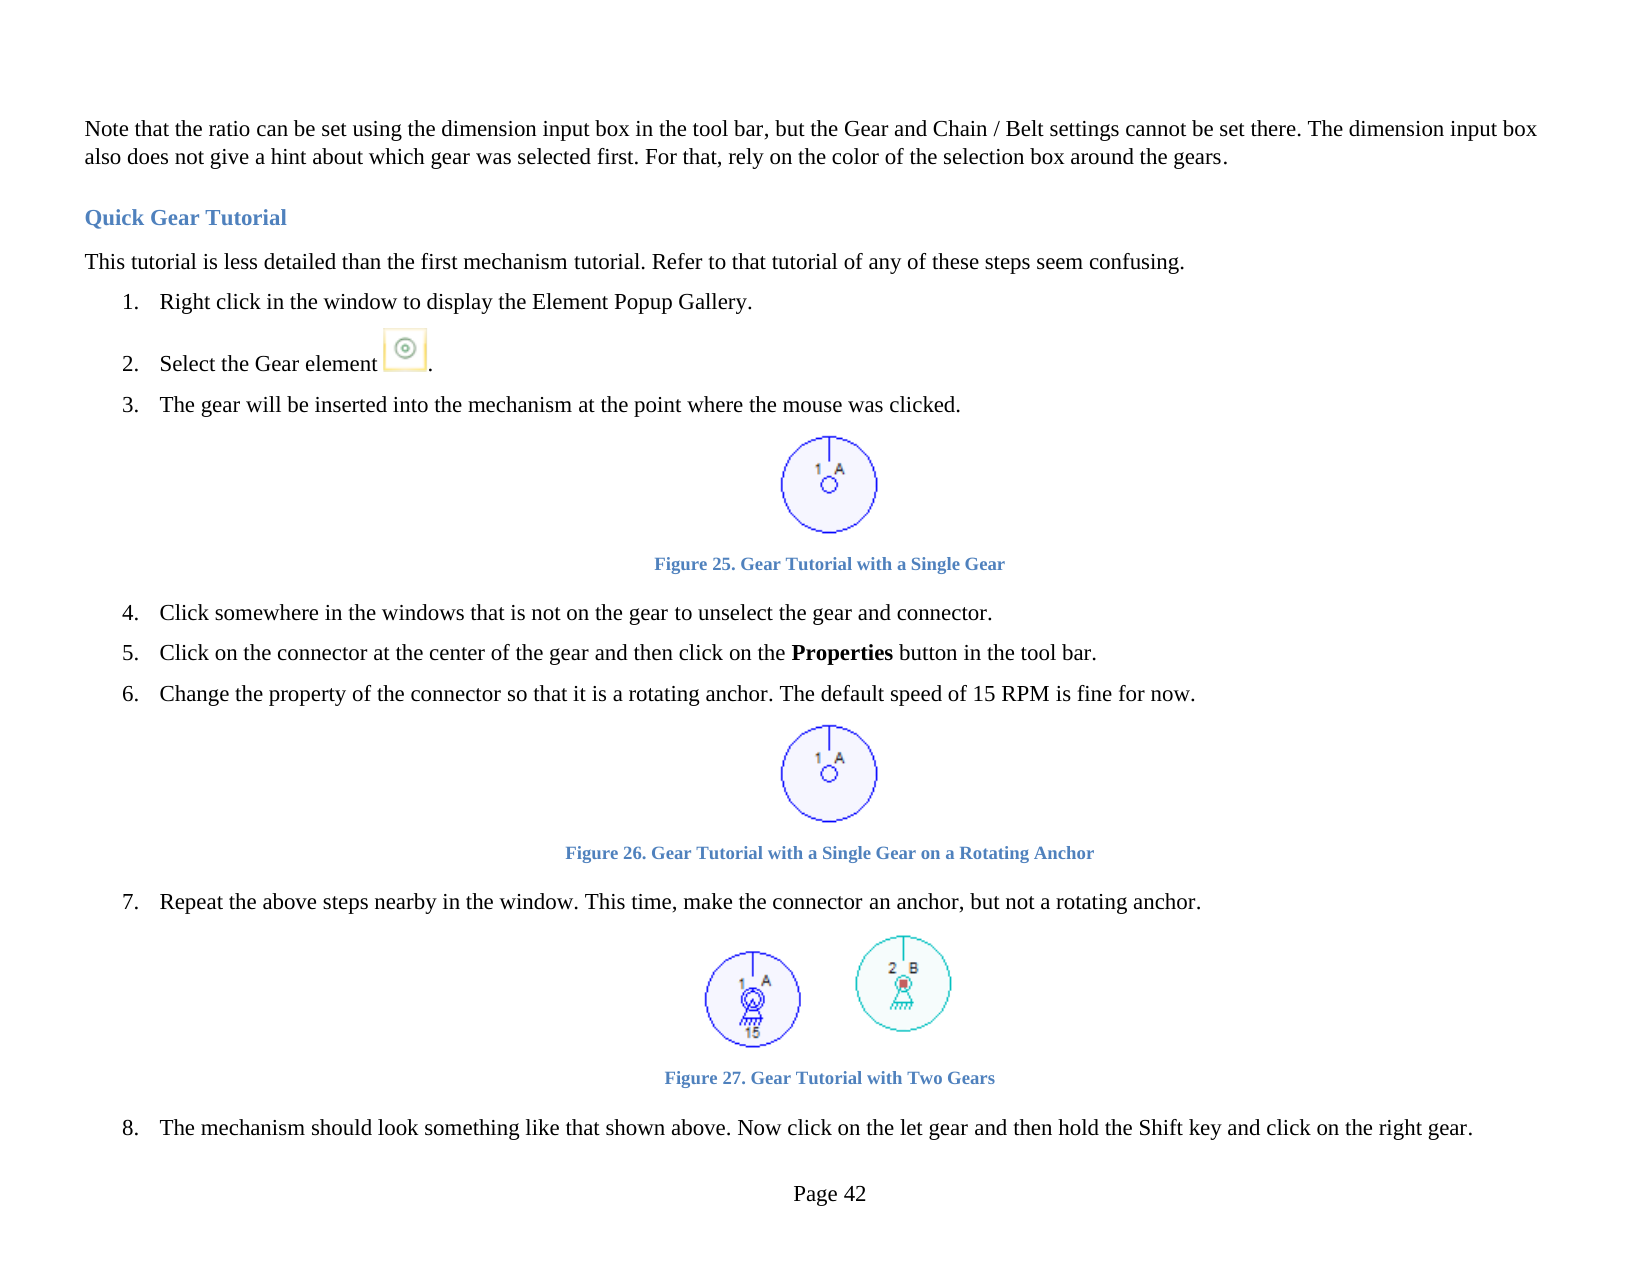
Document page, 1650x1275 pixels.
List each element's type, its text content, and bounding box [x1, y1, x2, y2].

picture [699, 928, 960, 1054]
subtitle Quick Gear Tutorial [84, 204, 1575, 230]
picture [775, 719, 884, 828]
list Change the property of the connector so that it is a rotating anchor. The default speed of 15 RPM is fine for now. [122, 679, 1575, 706]
list Select the Gear element . [122, 328, 1575, 377]
list Right click in the window to display the Element Popup Gallery. [122, 288, 1575, 314]
list Click somewhere in the windows that is not on the gear to unselect the gear and connector. [122, 599, 1575, 626]
list The mechanism should look something like that shown above. Now click on the let gear and then hold the Shift key and click on the right gear. [122, 1114, 1575, 1140]
picture [383, 328, 428, 372]
list The gear will be inserted into the mechanism at the point where the mouse was clicked. [122, 391, 1575, 417]
picture [775, 430, 884, 539]
text Note that the ratio can be set using the dimension input box in the tool bar, but the Gear and Chain / Belt settings cannot be set there. The dimension input box also does not give a hint about which gear was selected first. For that, rely on the color of the selection box around the gears. [84, 115, 1575, 169]
list Click on the connector at the center of the gear and then click on the Properties button in the tool bar. [122, 639, 1575, 666]
list Repeat the above steps nearby in the window. This time, make the connector an anchor, but not a rotating anchor. [122, 888, 1575, 915]
text This tutorial is less detailed than the first mechanism tutorial. Refer to that tutorial of any of these steps seem confusing. [84, 248, 1575, 274]
